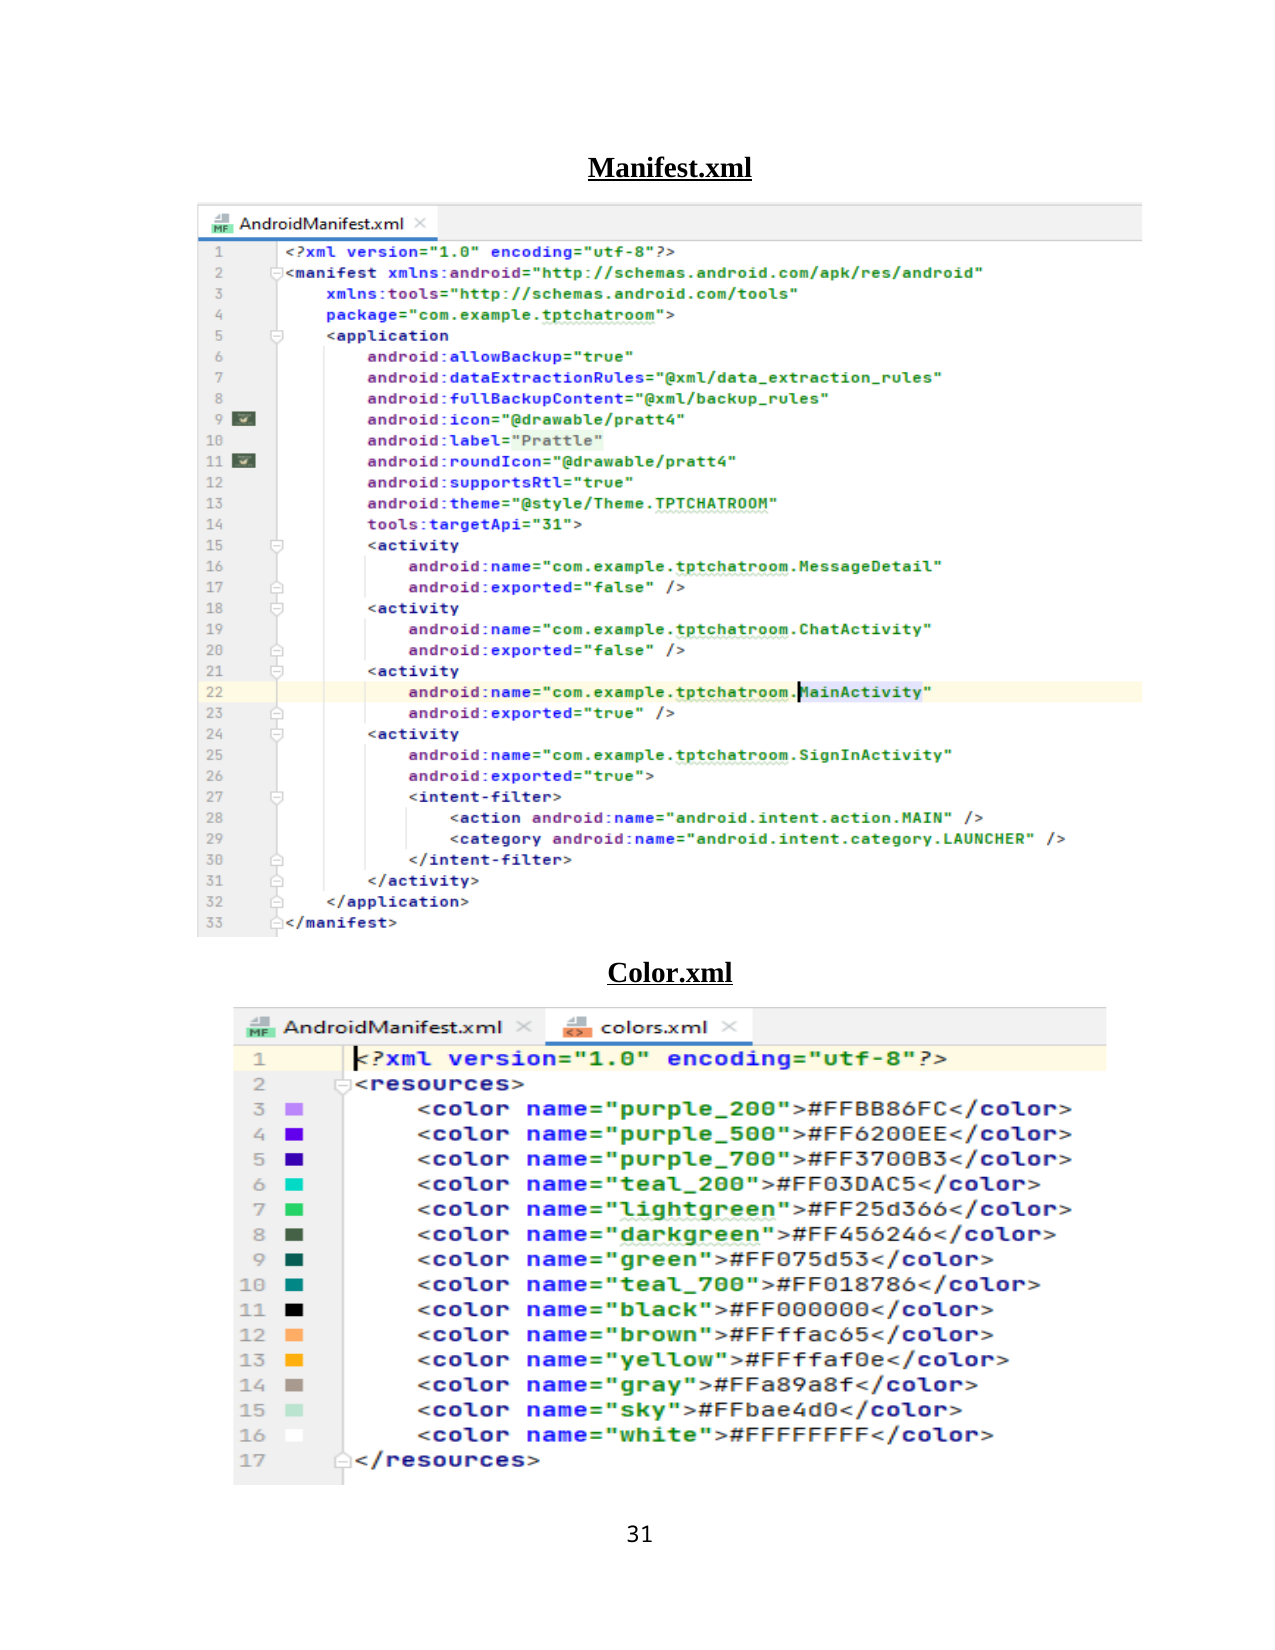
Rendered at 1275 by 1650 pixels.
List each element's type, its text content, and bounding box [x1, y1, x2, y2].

picture [197, 202, 1143, 937]
text Color.xml [153, 955, 1187, 988]
picture [233, 1007, 1107, 1485]
text Manifest.xml [153, 150, 1187, 183]
